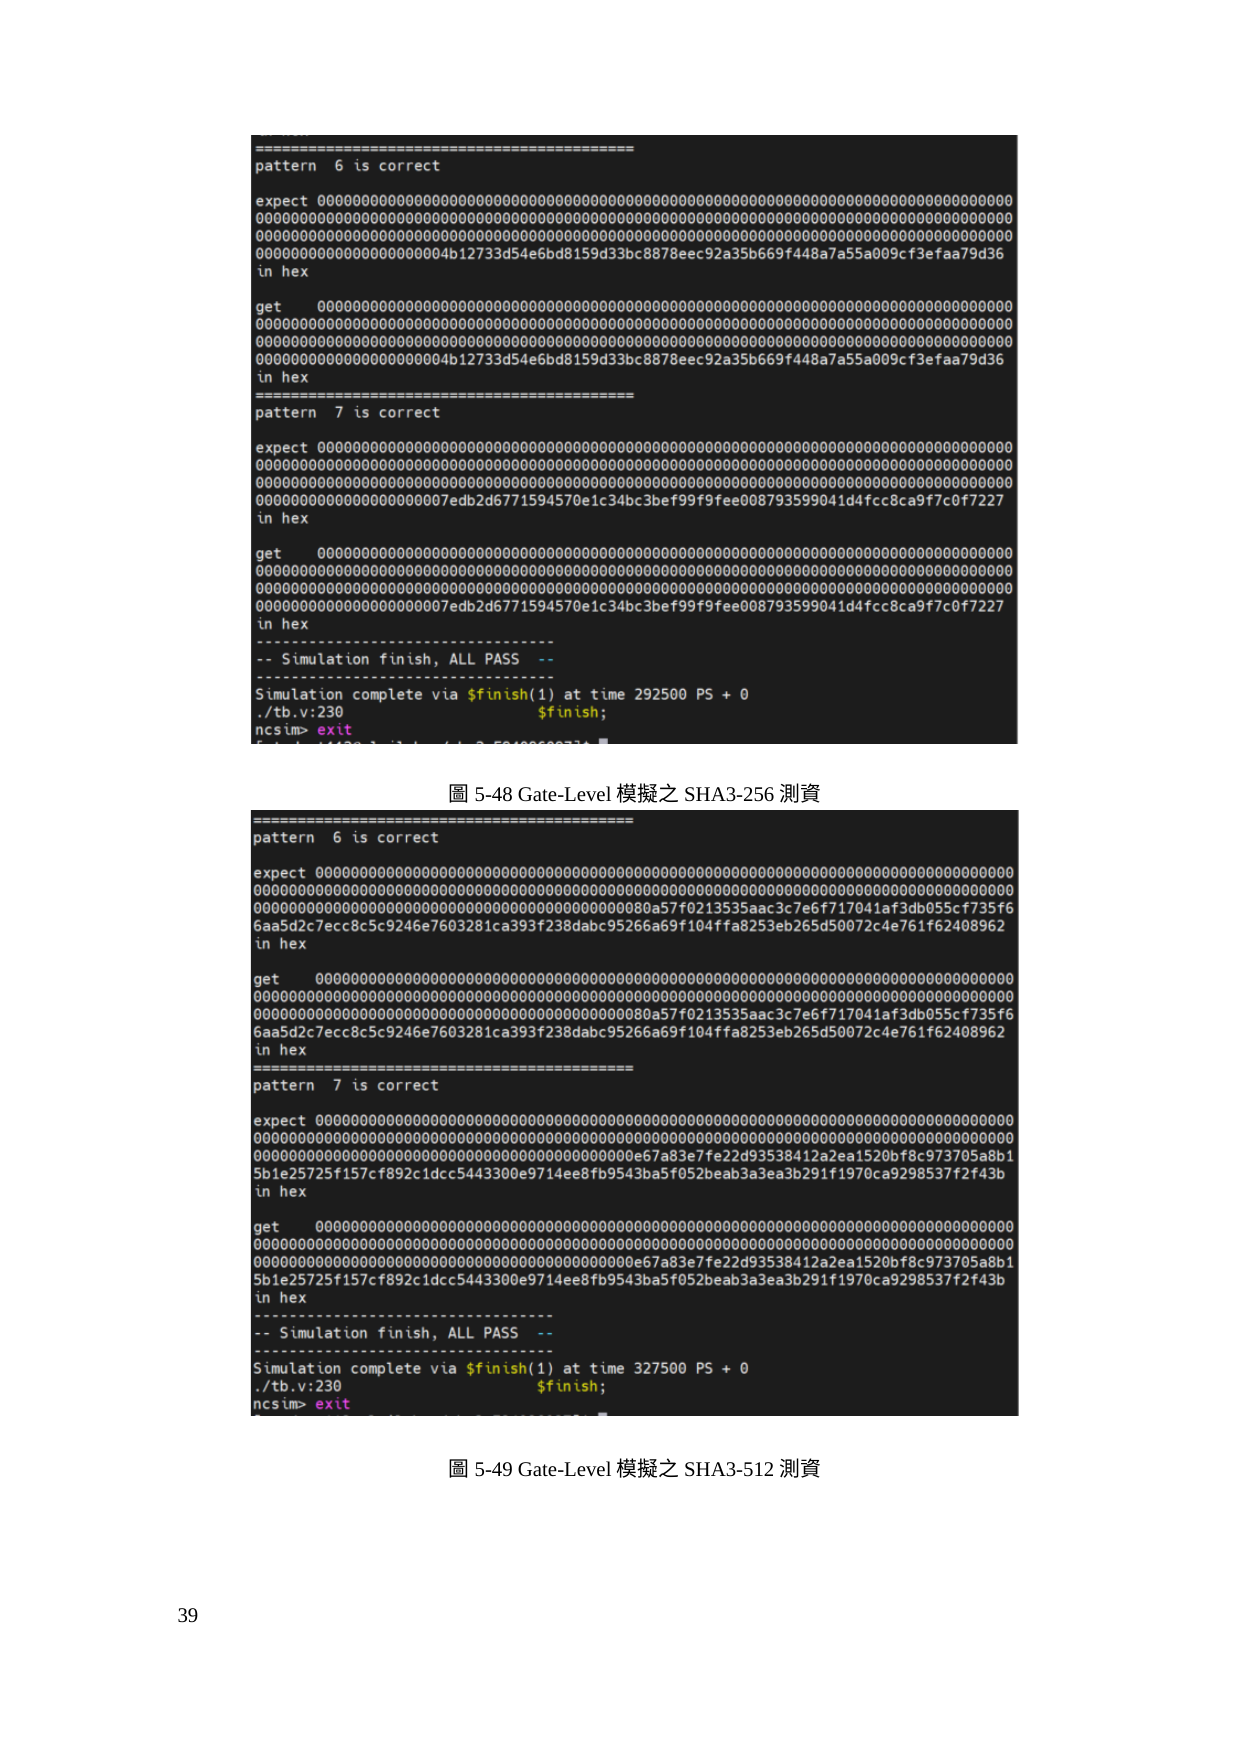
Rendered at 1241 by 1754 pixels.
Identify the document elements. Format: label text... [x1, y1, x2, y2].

picture [250, 810, 1019, 1416]
picture [250, 135, 1019, 744]
